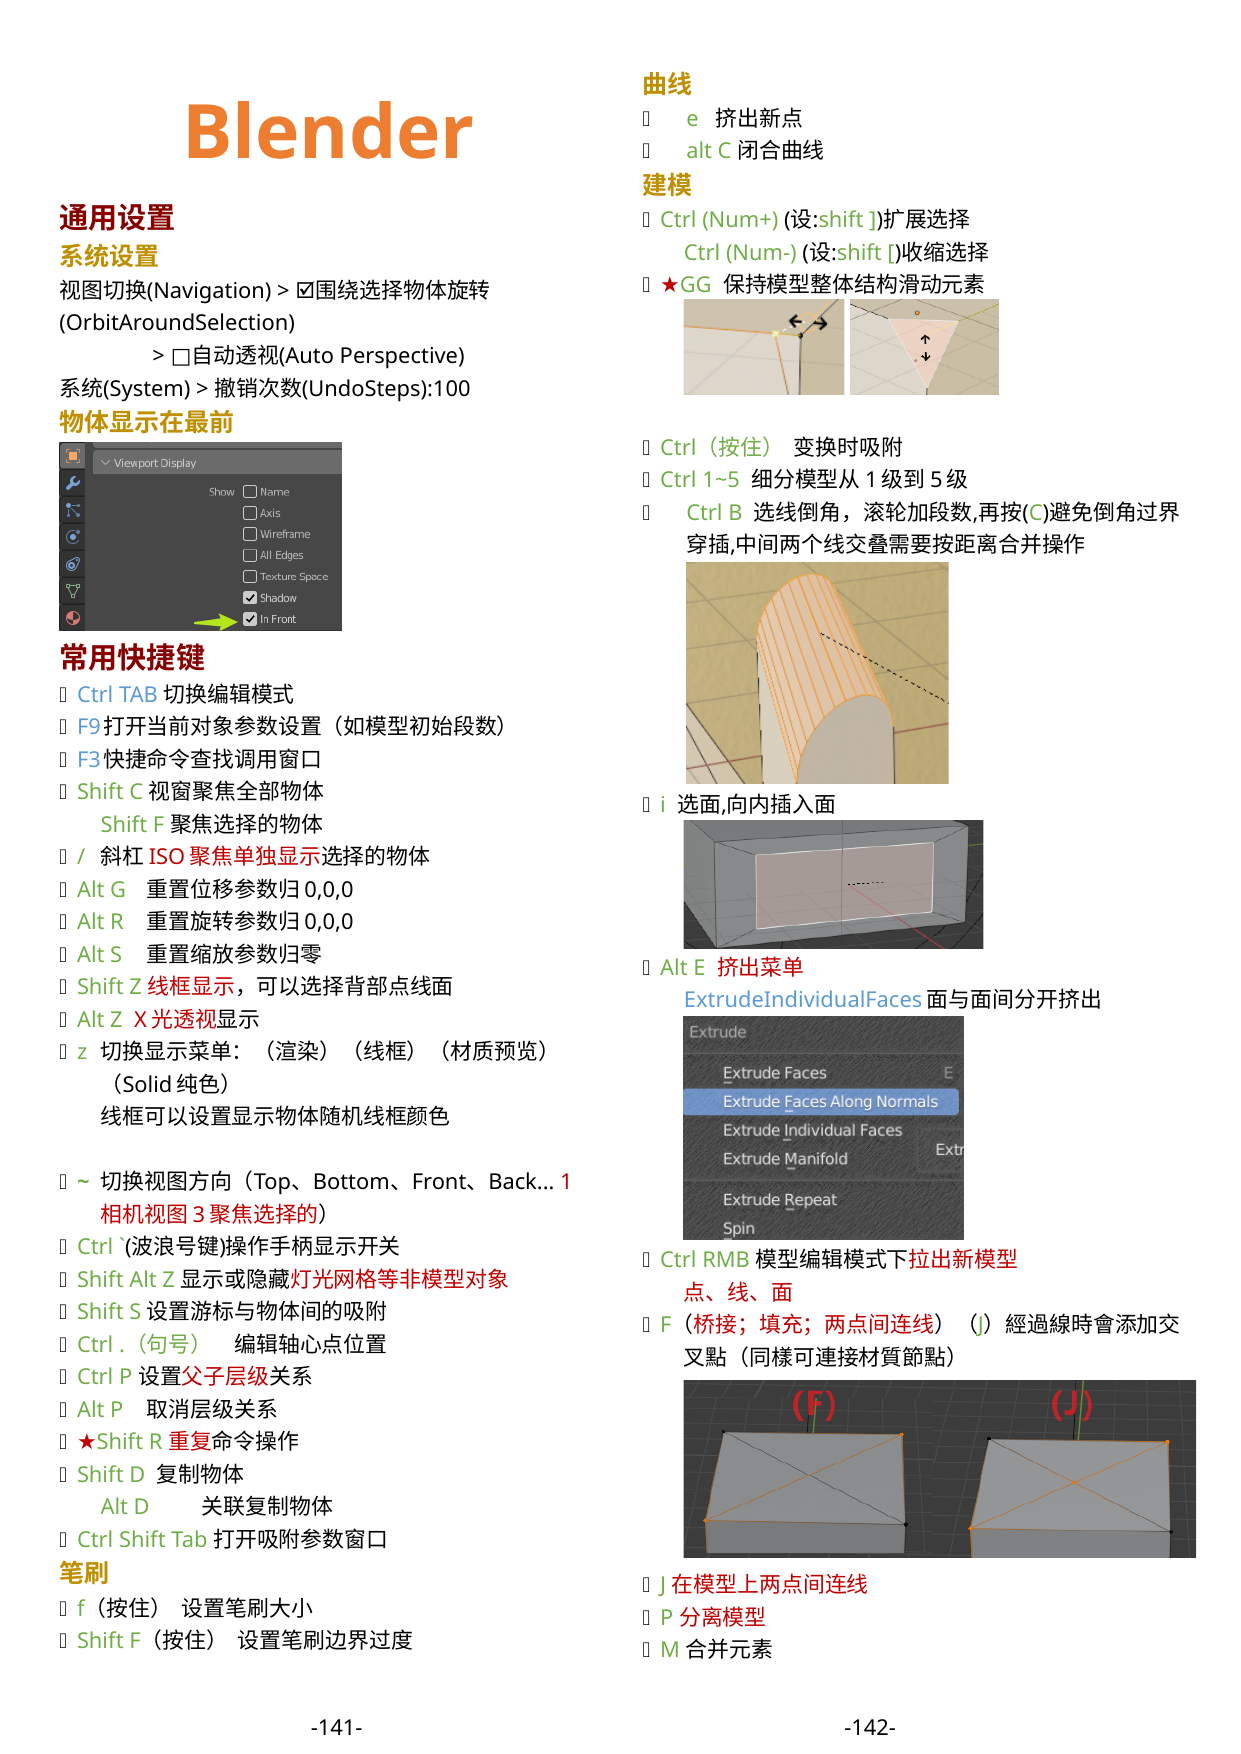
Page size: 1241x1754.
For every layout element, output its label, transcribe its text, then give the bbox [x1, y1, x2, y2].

text 视图切换(Navigation) > 围绕选择物体旋转(OrbitAroundSelection) [59, 273, 598, 338]
text > □自动透视(Auto Perspective) [59, 338, 598, 370]
list Alt S 重置缩放参数归零 [59, 936, 598, 969]
list Ctrl .（句号） 编辑轴心点位置 [59, 1326, 598, 1359]
subtitle 物体显示在最前 [59, 403, 598, 439]
list Ctrl (Num+) (设:shift ])扩展选择 Ctrl (Num-) (设:shift [)收缩选择 [642, 202, 1181, 267]
subtitle 建模 [642, 166, 1181, 202]
picture [683, 1016, 964, 1240]
subtitle 曲线 [642, 64, 1181, 101]
list F9 打开当前对象参数设置（如模型初始段数） [59, 709, 598, 741]
list Alt Z X光透视显示 [59, 1001, 598, 1034]
picture [850, 299, 999, 395]
list alt C 闭合曲线 [642, 133, 1181, 166]
subtitle 笔刷 [59, 1554, 598, 1590]
list Shift C 视窗聚焦全部物体 Shift F 聚焦选择的物体 [59, 774, 598, 839]
subtitle 系统设置 [59, 237, 598, 273]
list Ctrl 1~5 细分模型从1级到5级 [642, 462, 1181, 494]
list Ctrl（按住） 变换时吸附 [642, 429, 1181, 462]
list ~ 切换视图方向（Top、Bottom、Front、Back... 1相机视图3聚焦选择的） [59, 1164, 598, 1229]
text Blender [59, 64, 598, 194]
picture [683, 1380, 1197, 1558]
list Ctrl RMB 模型编辑模式下拉出新模型 点、线、面 [642, 1242, 1181, 1307]
subtitle 常用快捷键 [59, 634, 598, 676]
list Ctrl Shift Tab 打开吸附参数窗口 [59, 1521, 598, 1554]
list Shift F（按住） 设置笔刷边界过度 [59, 1623, 598, 1655]
list Shift Z 线框显示，可以选择背部点线面 [59, 969, 598, 1001]
text 系统(System) > 撤销次数(UndoSteps):100 [59, 370, 598, 403]
list J 在模型上两点间连线 [642, 1567, 1181, 1599]
list Shift D 复制物体 Alt D 关联复制物体 [59, 1456, 598, 1521]
subtitle 通用设置 [59, 194, 598, 237]
list Alt G 重置位移参数归0,0,0 [59, 871, 598, 904]
list e 挤出新点 [642, 101, 1181, 133]
list Shift Alt Z 显示或隐藏灯光网格等非模型对象 [59, 1261, 598, 1294]
picture [686, 562, 949, 784]
list F3 快捷命令查找调用窗口 [59, 741, 598, 774]
list Alt P 取消层级关系 [59, 1391, 598, 1424]
list Ctrl `(波浪号键)操作手柄显示开关 [59, 1229, 598, 1261]
list Shift S 设置游标与物体间的吸附 [59, 1294, 598, 1326]
list M 合并元素 [642, 1632, 1181, 1664]
picture [683, 299, 845, 395]
list Alt R 重置旋转参数归0,0,0 [59, 904, 598, 936]
picture [59, 442, 342, 631]
list P 分离模型 [642, 1599, 1181, 1632]
list Ctrl P 设置父子层级关系 [59, 1359, 598, 1391]
list / 斜杠ISO聚焦单独显示选择的物体 [59, 839, 598, 871]
list z 切换显示菜单：（渲染）（线框）（材质预览）（Solid纯色） 线框可以设置显示物体随机线框颜色 [59, 1034, 598, 1164]
list f（按住） 设置笔刷大小 [59, 1590, 598, 1623]
list ★Shift R 重复命令操作 [59, 1424, 598, 1456]
list Ctrl TAB 切换编辑模式 [59, 676, 598, 709]
picture [683, 820, 984, 949]
